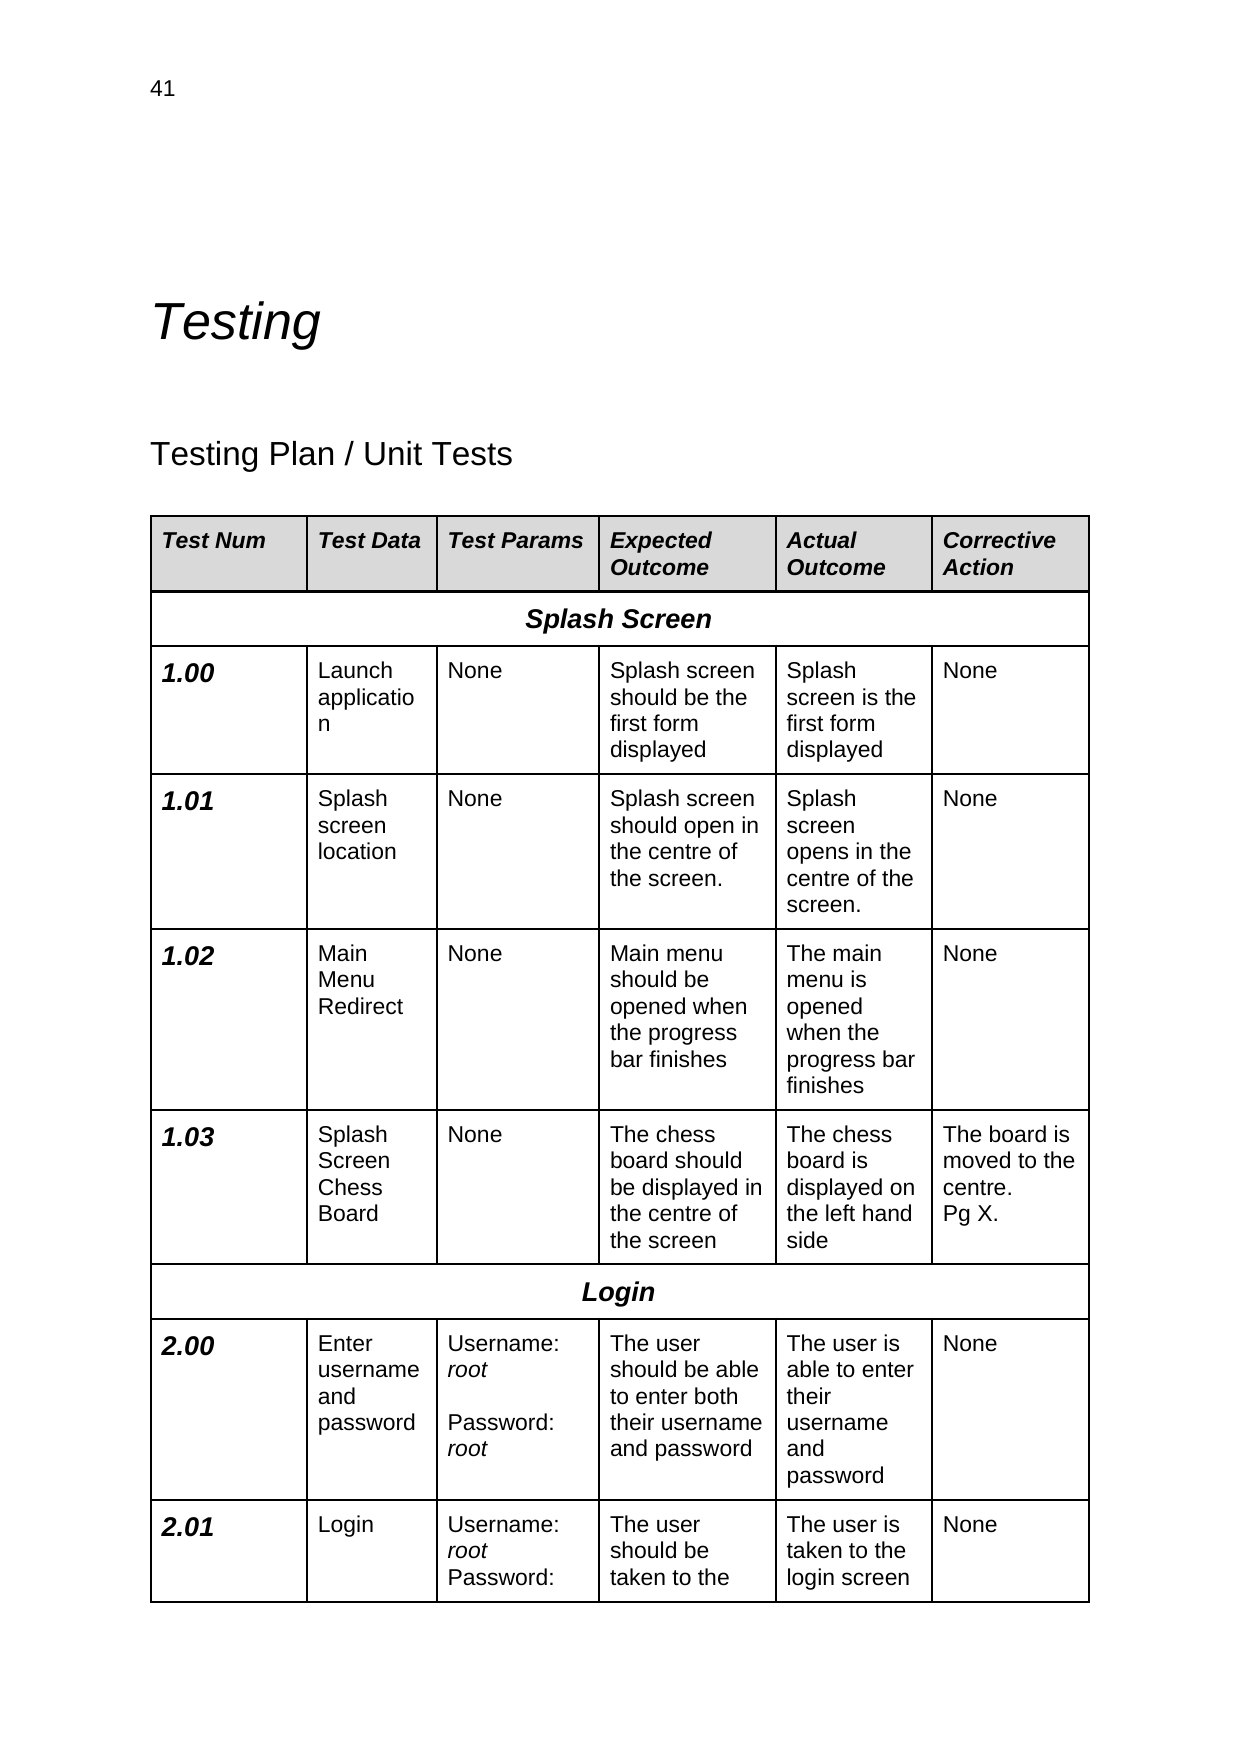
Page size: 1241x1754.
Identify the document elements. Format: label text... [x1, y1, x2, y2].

table_cell The main menu is opened when the progress bar finishes [777, 930, 931, 1109]
table_cell None [438, 647, 598, 773]
table_cell 1.00 [152, 647, 306, 773]
table_cell Splash screen should be the first form displayed [600, 647, 775, 773]
table_cell None [933, 775, 1088, 928]
table_cell Enter username and password [308, 1320, 436, 1498]
table_cell Splash screen opens in the centre of the screen. [777, 775, 931, 928]
table_cell None [933, 930, 1088, 1109]
table_cell None [933, 647, 1088, 773]
table_cell Main menu should be opened when the progress bar finishes [600, 930, 775, 1109]
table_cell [777, 1501, 931, 1601]
table_cell The user is able to enter their username and password [777, 1320, 931, 1498]
table_cell Login [308, 1501, 436, 1601]
table_cell Splash Screen Chess Board [308, 1111, 436, 1263]
table_cell None [438, 1111, 598, 1263]
subtitle Testing [150, 291, 1090, 351]
table_cell 1.02 [152, 930, 306, 1109]
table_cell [438, 1501, 598, 1601]
table_cell Splash screen location [308, 775, 436, 928]
table_cell The chess board should be displayed in the centre of the screen [600, 1111, 775, 1263]
table_cell Splash Screen [152, 593, 1088, 644]
table_cell 2.01 [152, 1501, 306, 1601]
table_cell None [933, 1501, 1088, 1601]
table_cell 1.03 [152, 1111, 306, 1263]
subtitle Testing Plan / Unit Tests [150, 434, 1090, 472]
table_header Test Data [308, 517, 436, 590]
table_header Actual Outcome [777, 517, 931, 590]
table_header Test Params [438, 517, 598, 590]
table_cell The board is moved to the centre. Pg X. [933, 1111, 1088, 1263]
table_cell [600, 1501, 775, 1601]
table_cell Launch application [308, 647, 436, 773]
table_header Corrective Action [933, 517, 1088, 590]
table_cell 2.00 [152, 1320, 306, 1498]
table_cell Login [152, 1265, 1088, 1317]
table_cell Main Menu Redirect [308, 930, 436, 1109]
table_cell None [933, 1320, 1088, 1498]
table_cell 1.01 [152, 775, 306, 928]
table_header Test Num [152, 517, 306, 590]
table_cell Username: root Password: root [438, 1320, 598, 1498]
table_cell The user should be able to enter both their username and password [600, 1320, 775, 1498]
table_cell Splash screen should open in the centre of the screen. [600, 775, 775, 928]
table_header Expected Outcome [600, 517, 775, 590]
table_cell Splash screen is the first form displayed [777, 647, 931, 773]
table_cell None [438, 930, 598, 1109]
table_cell None [438, 775, 598, 928]
table_cell The chess board is displayed on the left hand side [777, 1111, 931, 1263]
